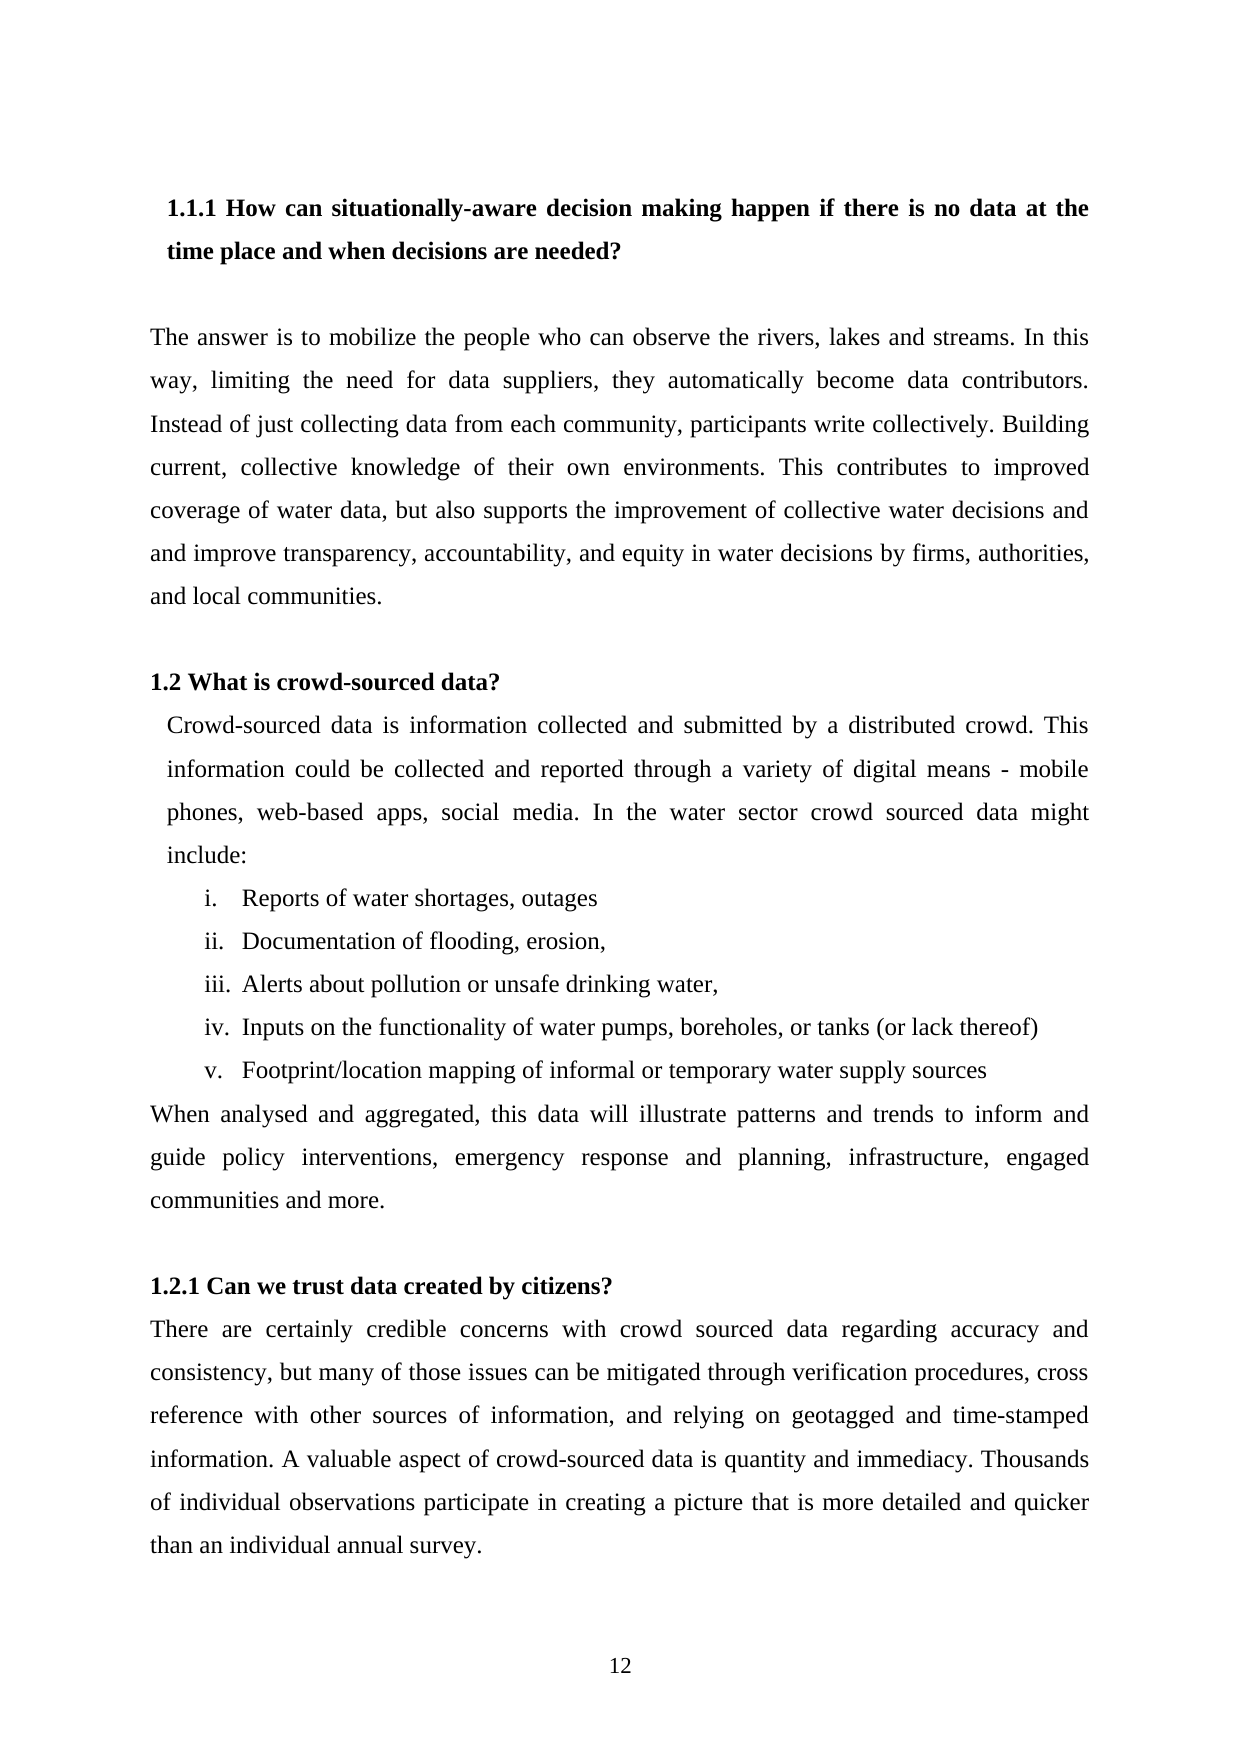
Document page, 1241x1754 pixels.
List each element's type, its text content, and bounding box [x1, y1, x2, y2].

list Inputs on the functionality of water pumps, boreholes, or tanks (or lack thereof) [204, 1012, 1090, 1041]
text 1.2 What is crowd-sourced data? [150, 667, 1090, 696]
list Footprint/location mapping of informal or temporary water supply sources [204, 1056, 1090, 1084]
list Documentation of flooding, erosion, [204, 926, 1090, 955]
list Alerts about pollution or unsafe drinking water, [204, 969, 1090, 998]
text When analysed and aggregated, this data will illustrate patterns and trends to inform and guide policy interventions, emergency response and planning, infrastructure, engaged communities and more. [150, 1099, 1090, 1214]
list 1.1.1 How can situationally-aware decision making happen if there is no data at the time place and when decisions are needed? [167, 193, 1090, 265]
list Crowd-sourced data is information collected and submitted by a distributed crowd. This information could be collected and reported through a variety of digital means - mobile phones, web-based apps, social media. In the water sector crowd sourced data might include: [167, 711, 1090, 869]
text 1.2.1 Can we trust data created by citizens? [150, 1271, 1090, 1300]
list Reports of water shortages, outages [204, 883, 1090, 912]
list There are certainly credible concerns with crowd sourced data regarding accuracy and consistency, but many of those issues can be mitigated through verification procedures, cross reference with other sources of information, and relying on geotagged and time-stamped information. A valuable aspect of crowd-sourced data is quantity and immediacy. Thousands of individual observations participate in creating a picture that is more detailed and quicker than an individual annual survey. [150, 1314, 1090, 1559]
list The answer is to mobilize the people who can observe the rivers, lakes and streams. In this way, limiting the need for data suppliers, they automatically become data contributors. Instead of just collecting data from each community, participants write collectively. Building current, collective knowledge of their own environments. This contributes to improved coverage of water data, but also supports the improvement of collective water decisions and and improve transparency, accountability, and equity in water decisions by firms, authorities, and local communities. [150, 322, 1090, 610]
